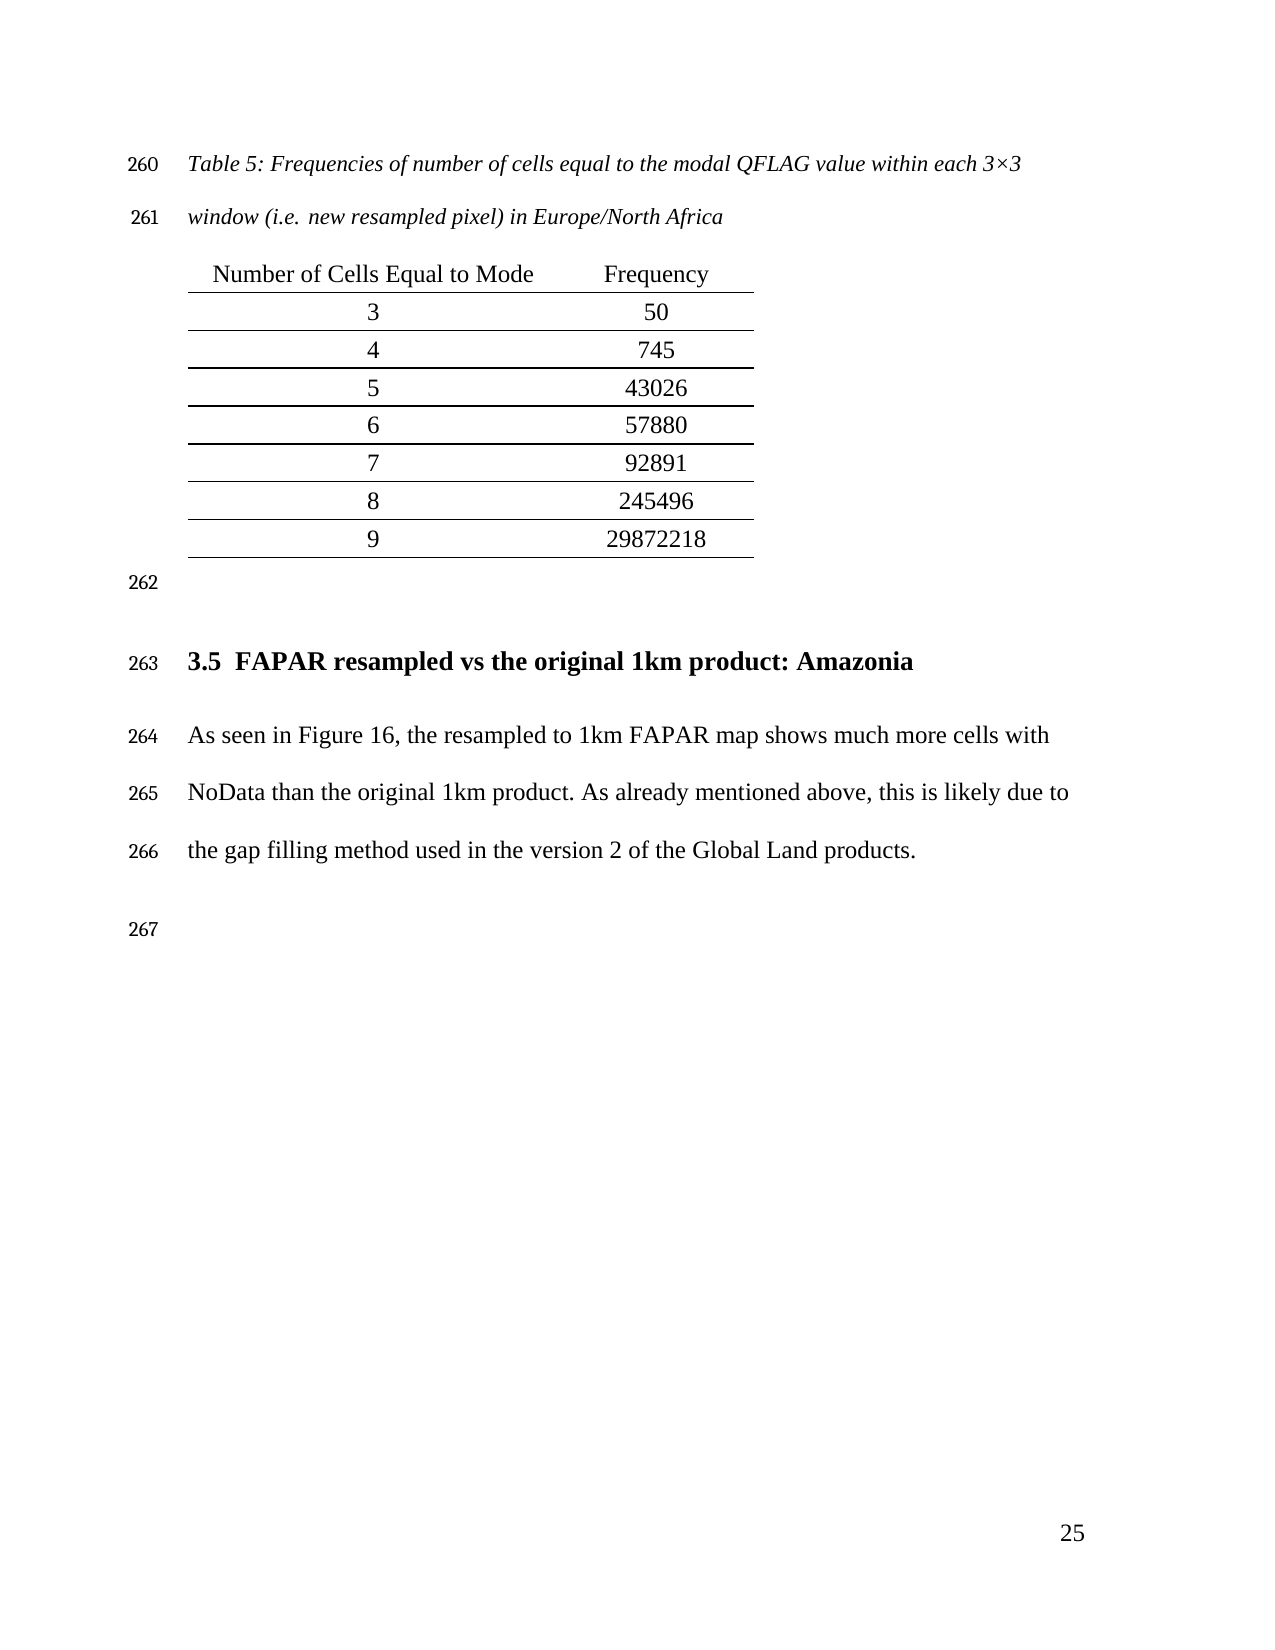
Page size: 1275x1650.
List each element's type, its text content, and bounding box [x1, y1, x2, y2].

table_cell 50 [559, 293, 754, 329]
table_header Number of Cells Equal to Mode [188, 255, 558, 292]
table_header Frequency [559, 255, 754, 292]
table_cell 9 [188, 520, 558, 556]
table_cell 7 [188, 445, 558, 481]
table_cell 745 [559, 331, 754, 367]
table_cell 43026 [559, 369, 754, 405]
subtitle FAPAR resampled vs the original 1km product: Amazonia [187, 645, 1087, 676]
table_cell 5 [188, 369, 558, 405]
table_cell 92891 [559, 445, 754, 481]
table_cell 8 [188, 482, 558, 518]
table_cell 6 [188, 407, 558, 443]
table_cell 4 [188, 331, 558, 367]
table_cell 57880 [559, 407, 754, 443]
text As seen in Figure 16, the resampled to 1km FAPAR map shows much more cells with NoData than the original 1km product. As already mentioned above, this is likely due to the gap filling method used in the version 2 of the Global Land products. [187, 720, 1087, 864]
text Table 5: Frequencies of number of cells equal to the modal QFLAG value within each 3×3 window (i.e. new resampled pixel) in Europe/North Africa [187, 150, 1087, 229]
table_cell 29872218 [559, 520, 754, 556]
table_cell 245496 [559, 482, 754, 518]
table_cell 3 [188, 293, 558, 329]
